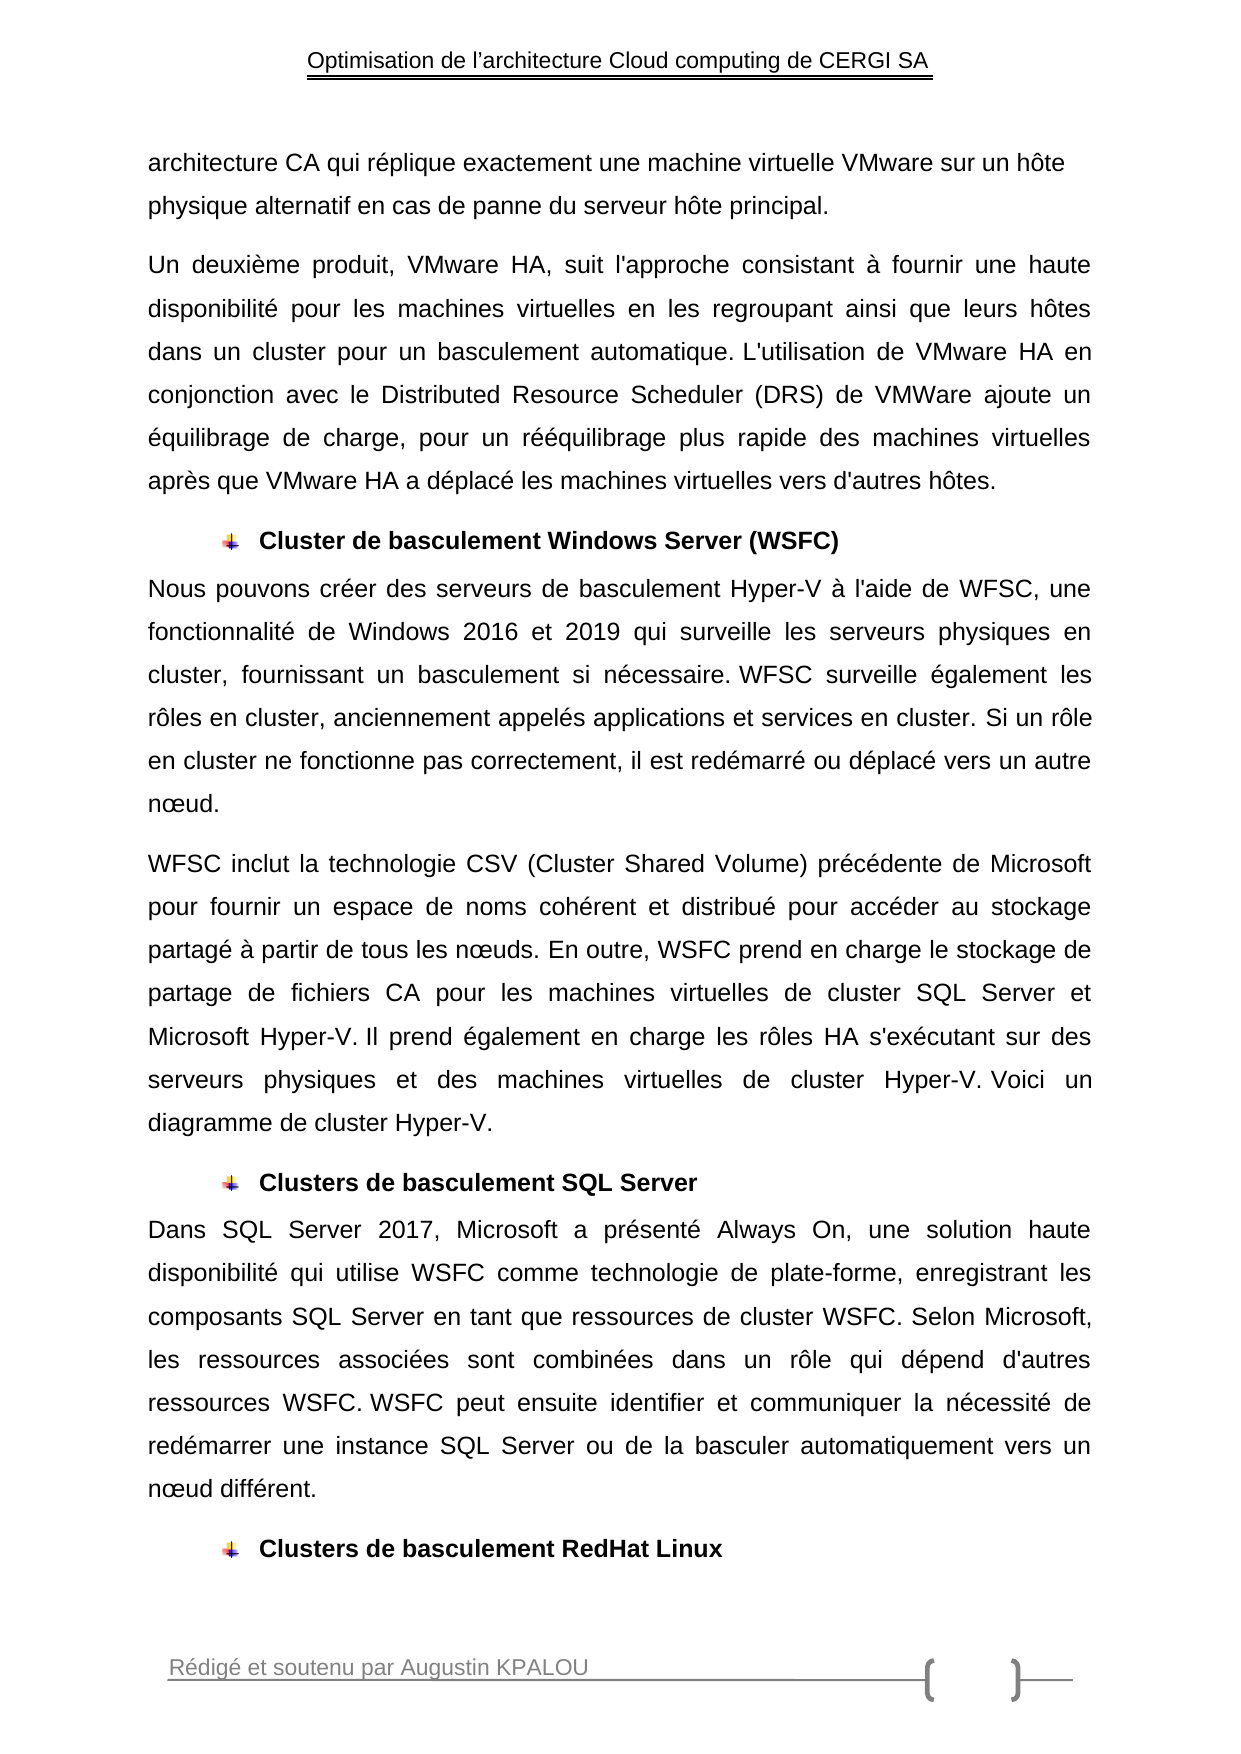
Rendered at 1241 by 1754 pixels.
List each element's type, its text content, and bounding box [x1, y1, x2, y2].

text Dans SQL Server 2017, Microsoft a présenté Always On, une solution haute disponibilité qui utilise WSFC comme technologie de plate-forme, enregistrant les composants SQL Server en tant que ressources de cluster WSFC. Selon Microsoft, les ressources associées sont combinées dans un rôle qui dépend d'autres ressources WSFC. WSFC peut ensuite identifier et communiquer la nécessité de redémarrer une instance SQL Server ou de la basculer automatiquement vers un nœud différent. [148, 1215, 1093, 1503]
list Cluster de basculement Windows Server (WSFC) [221, 526, 1093, 555]
list Clusters de basculement RedHat Linux [221, 1534, 1093, 1563]
text Nous pouvons créer des serveurs de basculement Hyper-V à l'aide de WFSC, une fonctionnalité de Windows 2016 et 2019 qui surveille les serveurs physiques en cluster, fournissant un basculement si nécessaire. WFSC surveille également les rôles en cluster, anciennement appelés applications et services en cluster. Si un rôle en cluster ne fonctionne pas correctement, il est redémarré ou déplacé vers un autre nœud. [148, 574, 1093, 818]
text WFSC inclut la technologie CSV (Cluster Shared Volume) précédente de Microsoft pour fournir un espace de noms cohérent et distribué pour accéder au stockage partagé à partir de tous les nœuds. En outre, WSFC prend en charge le stockage de partage de fichiers CA pour les machines virtuelles de cluster SQL Server et Microsoft Hyper-V. Il prend également en charge les rôles HA s'exécutant sur des serveurs physiques et des machines virtuelles de cluster Hyper-V. Voici un diagramme de cluster Hyper-V. [148, 849, 1093, 1137]
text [148, 148, 1093, 219]
picture [222, 532, 239, 550]
picture [222, 1174, 239, 1191]
list Clusters de basculement SQL Server [221, 1168, 1093, 1196]
text Un deuxième produit, VMware HA, suit l'approche consistant à fournir une haute disponibilité pour les machines virtuelles en les regroupant ainsi que leurs hôtes dans un cluster pour un basculement automatique. L'utilisation de VMware HA en conjonction avec le Distributed Resource Scheduler (DRS) de VMWare ajoute un équilibrage de charge, pour un rééquilibrage plus rapide des machines virtuelles après que VMware HA a déplacé les machines virtuelles vers d'autres hôtes. [148, 251, 1093, 495]
picture [222, 1540, 239, 1558]
